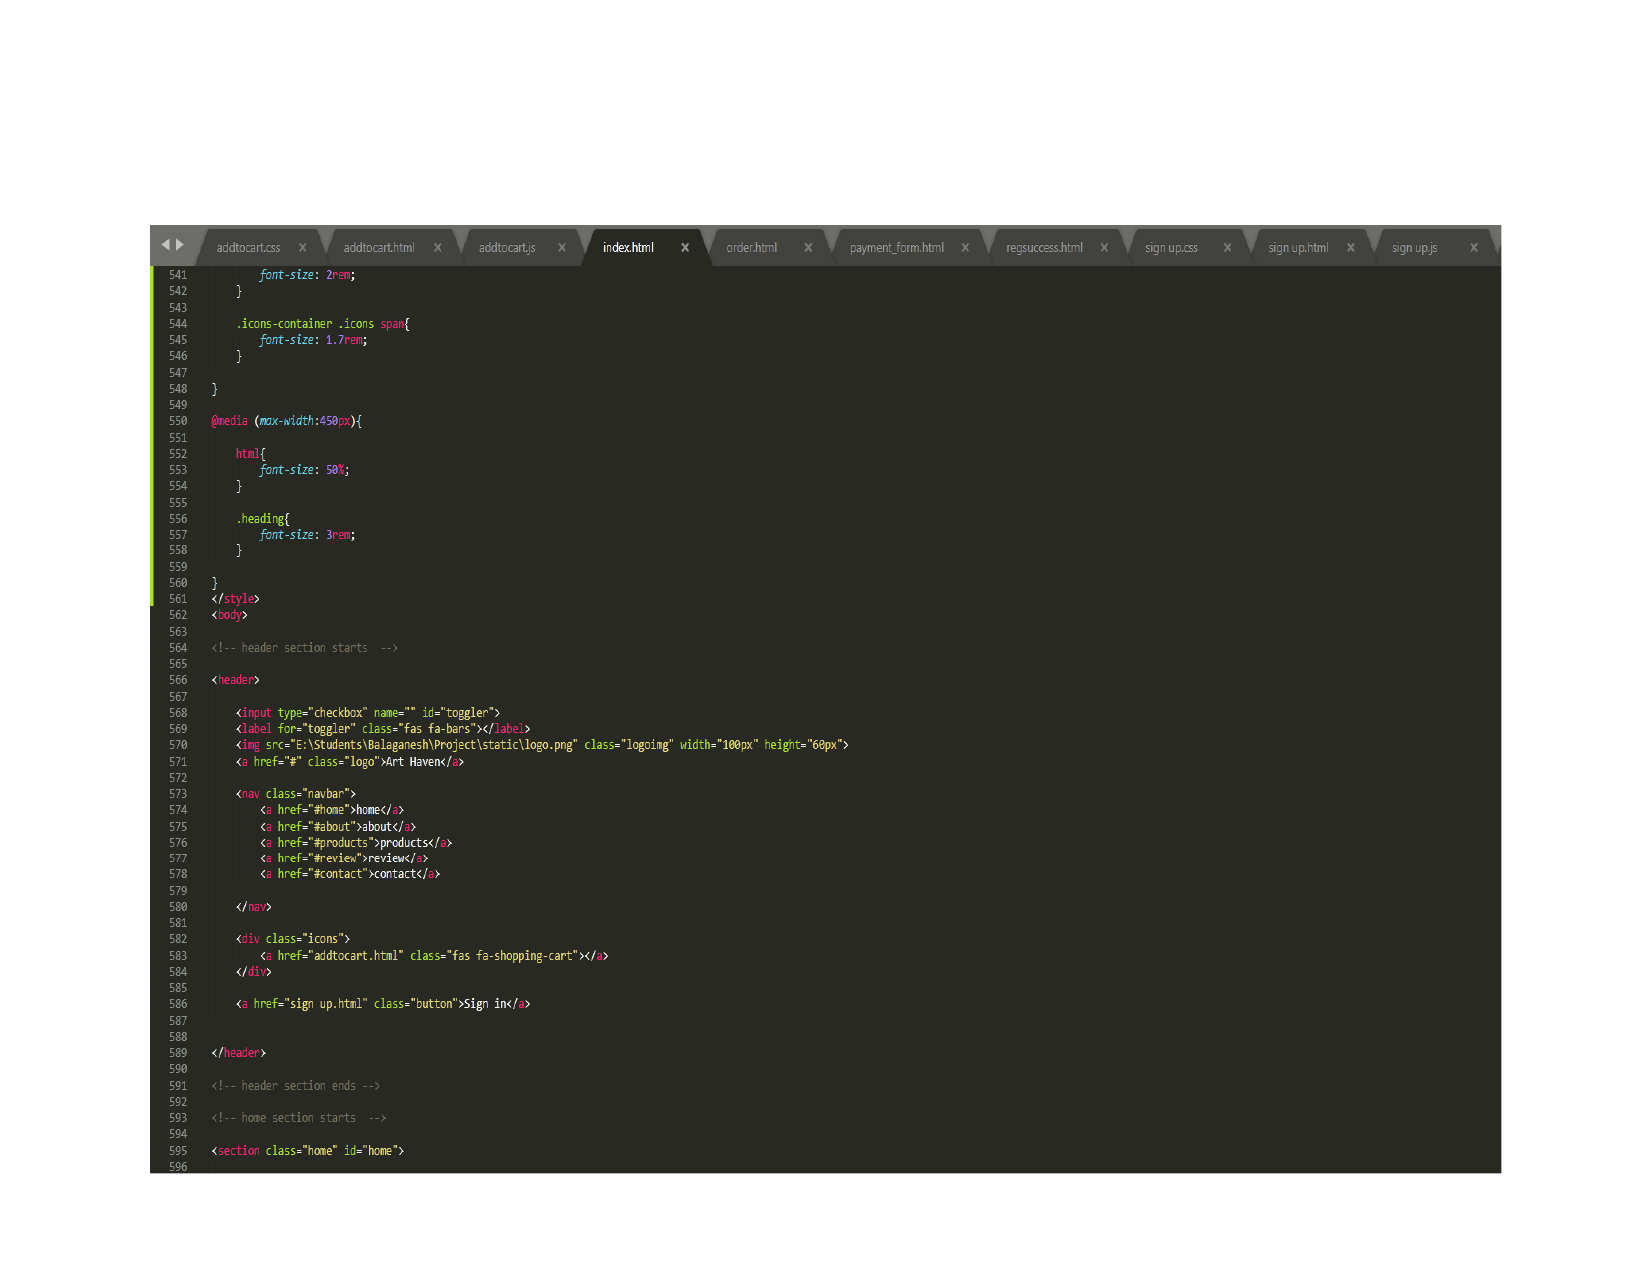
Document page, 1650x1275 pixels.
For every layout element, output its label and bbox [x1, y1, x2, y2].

picture [150, 225, 1502, 1174]
